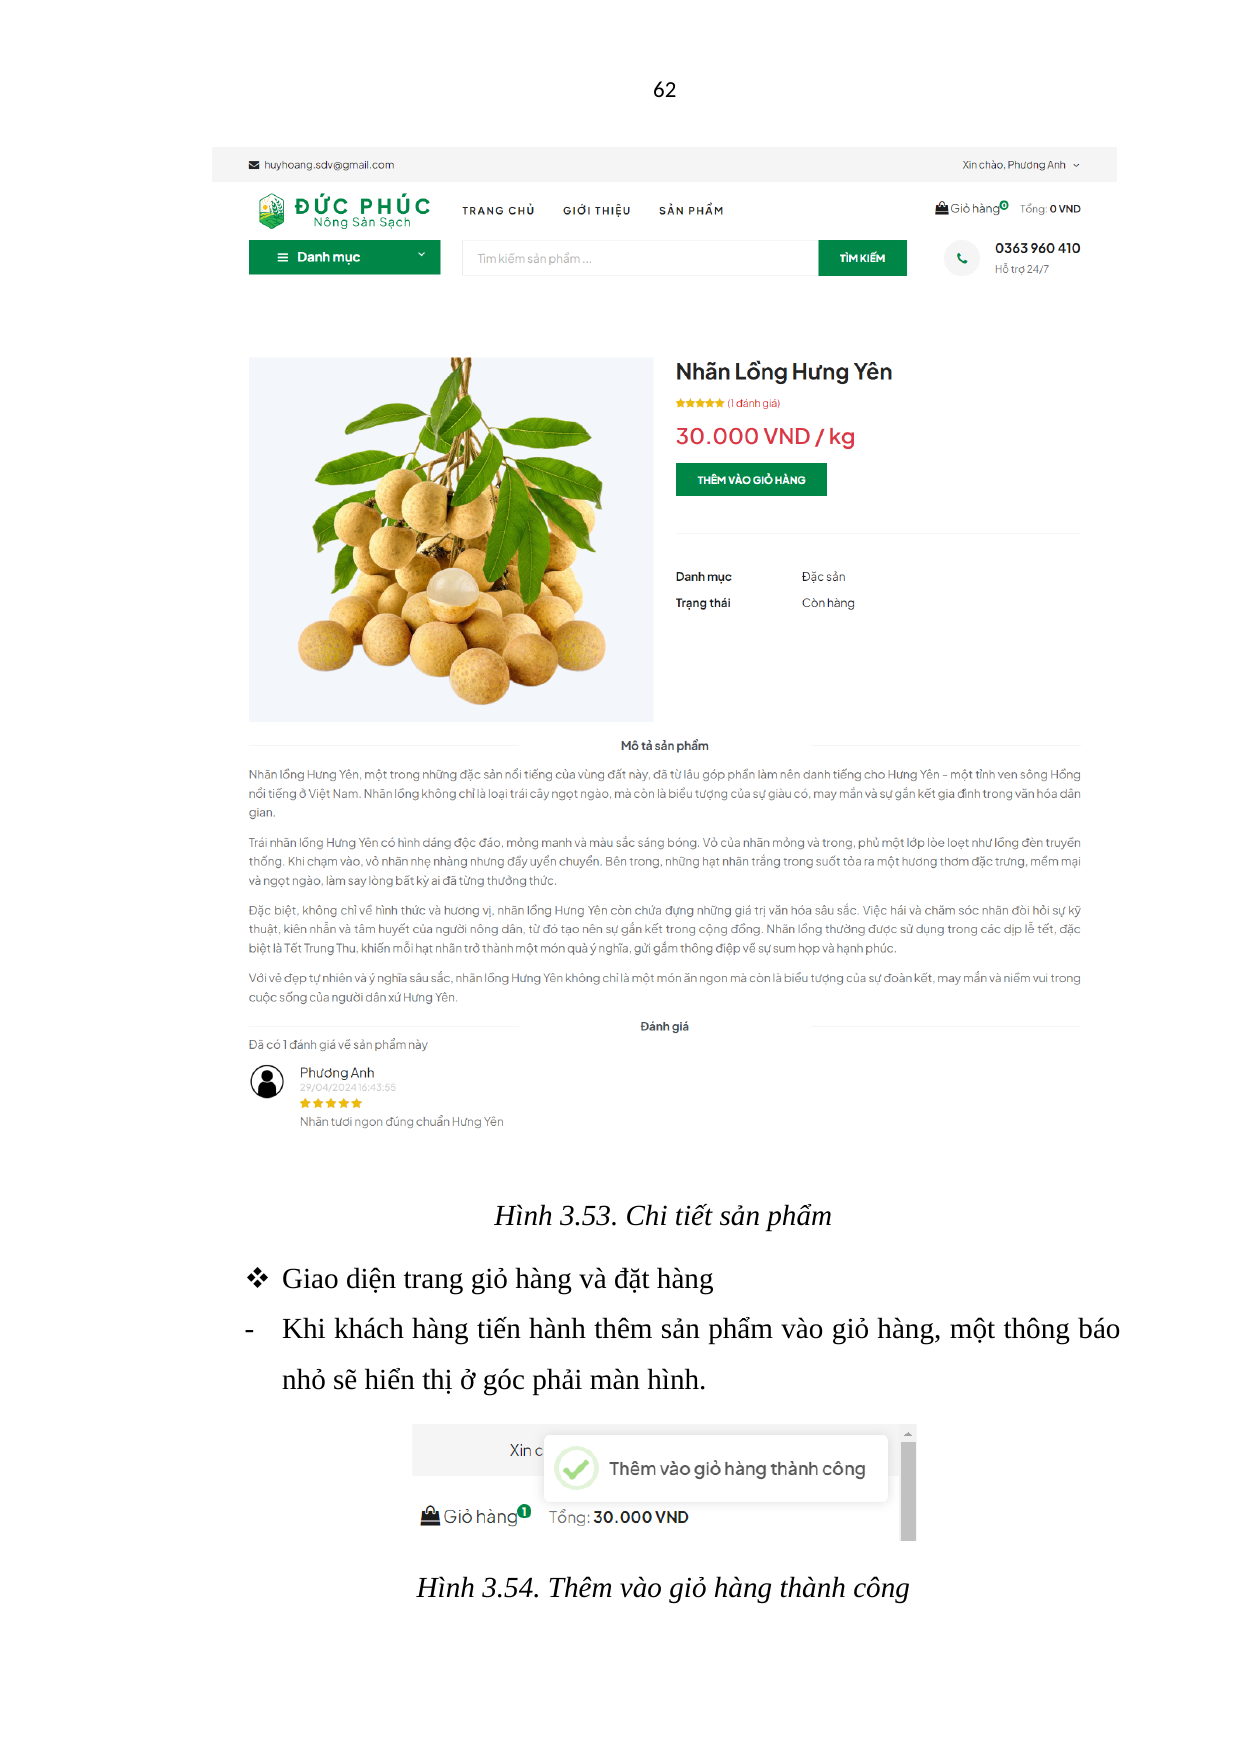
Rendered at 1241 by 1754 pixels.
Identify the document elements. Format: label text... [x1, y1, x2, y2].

list Giao diện trang giỏ hàng và đặt hàng [244, 1261, 1122, 1295]
picture [211, 147, 1117, 1169]
picture [412, 1424, 917, 1541]
list Khi khách hàng tiến hành thêm sản phẩm vào giỏ hàng, một thông báo nhỏ sẽ hiển thị ở góc phải màn hình. [244, 1311, 1122, 1395]
